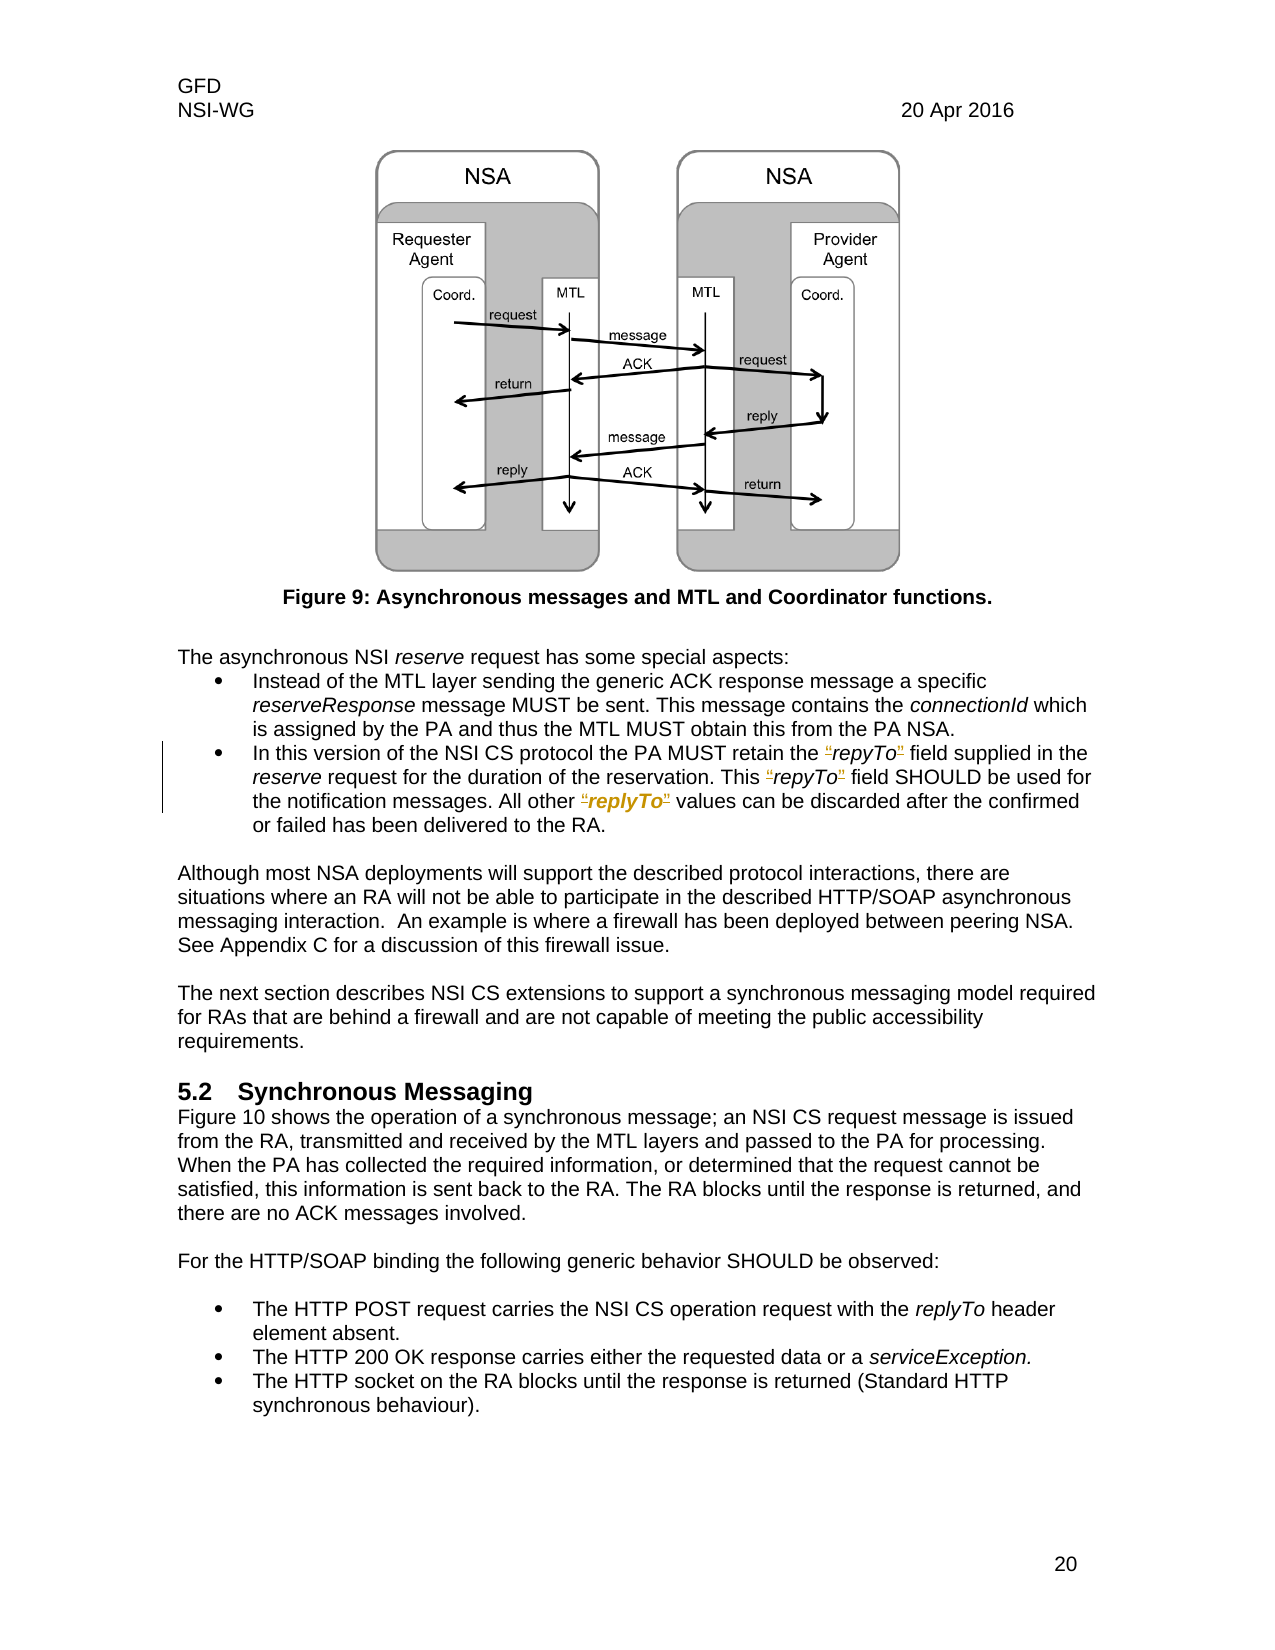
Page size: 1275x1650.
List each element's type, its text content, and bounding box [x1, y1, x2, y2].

list Instead of the MTL layer sending the generic ACK response message a specific reserveResponse message MUST be sent. This message contains the connectionId which is assigned by the PA and thus the MTL MUST obtain this from the PA NSA. [215, 669, 1098, 741]
text Figure 10 shows the operation of a synchronous message; an NSI CS request message is issued from the RA, transmitted and received by the MTL layers and passed to the PA for processing. When the PA has collected the required information, or determined that the request cannot be satisfied, this information is sent back to the RA. The RA blocks until the response is returned, and there are no ACK messages involved. [177, 1105, 1098, 1225]
text Although most NSA deployments will support the described protocol interactions, there are situations where an RA will not be able to participate in the described HTTP/SOAP asynchronous messaging interaction. An example is where a firewall has been deployed between peering NSA. See Appendix C for a discussion of this firewall issue. [177, 861, 1098, 957]
text For the HTTP/SOAP binding the following generic behavior SHOULD be observed: [177, 1249, 1098, 1273]
list The HTTP 200 OK response carries either the requested data or a serviceException. [215, 1345, 1098, 1369]
list The HTTP POST request carries the NSI CS operation request with the replyTo header element absent. [215, 1297, 1098, 1345]
text The asynchronous NSI reserve request has some special aspects: [177, 645, 1098, 669]
list In this version of the NSI CS protocol the PA MUST retain the repyTo field supplied in the reserve request for the duration of the reservation. This repyTo field SHOULD be used for the notification messages. All other replyTo values can be discarded after the confirmed or failed has been delivered to the RA. [215, 741, 1098, 837]
text The next section describes NSI CS extensions to support a synchronous messaging model required for RAs that are behind a firewall and are not capable of meeting the public accessibility requirements. [177, 981, 1098, 1052]
picture [375, 150, 901, 572]
text Figure 9: Asynchronous messages and MTL and Coordinator functions. [177, 584, 1098, 608]
list The HTTP socket on the RA blocks until the response is returned (Standard HTTP synchronous behaviour). [215, 1369, 1098, 1417]
subtitle Synchronous Messaging [177, 1076, 1098, 1105]
